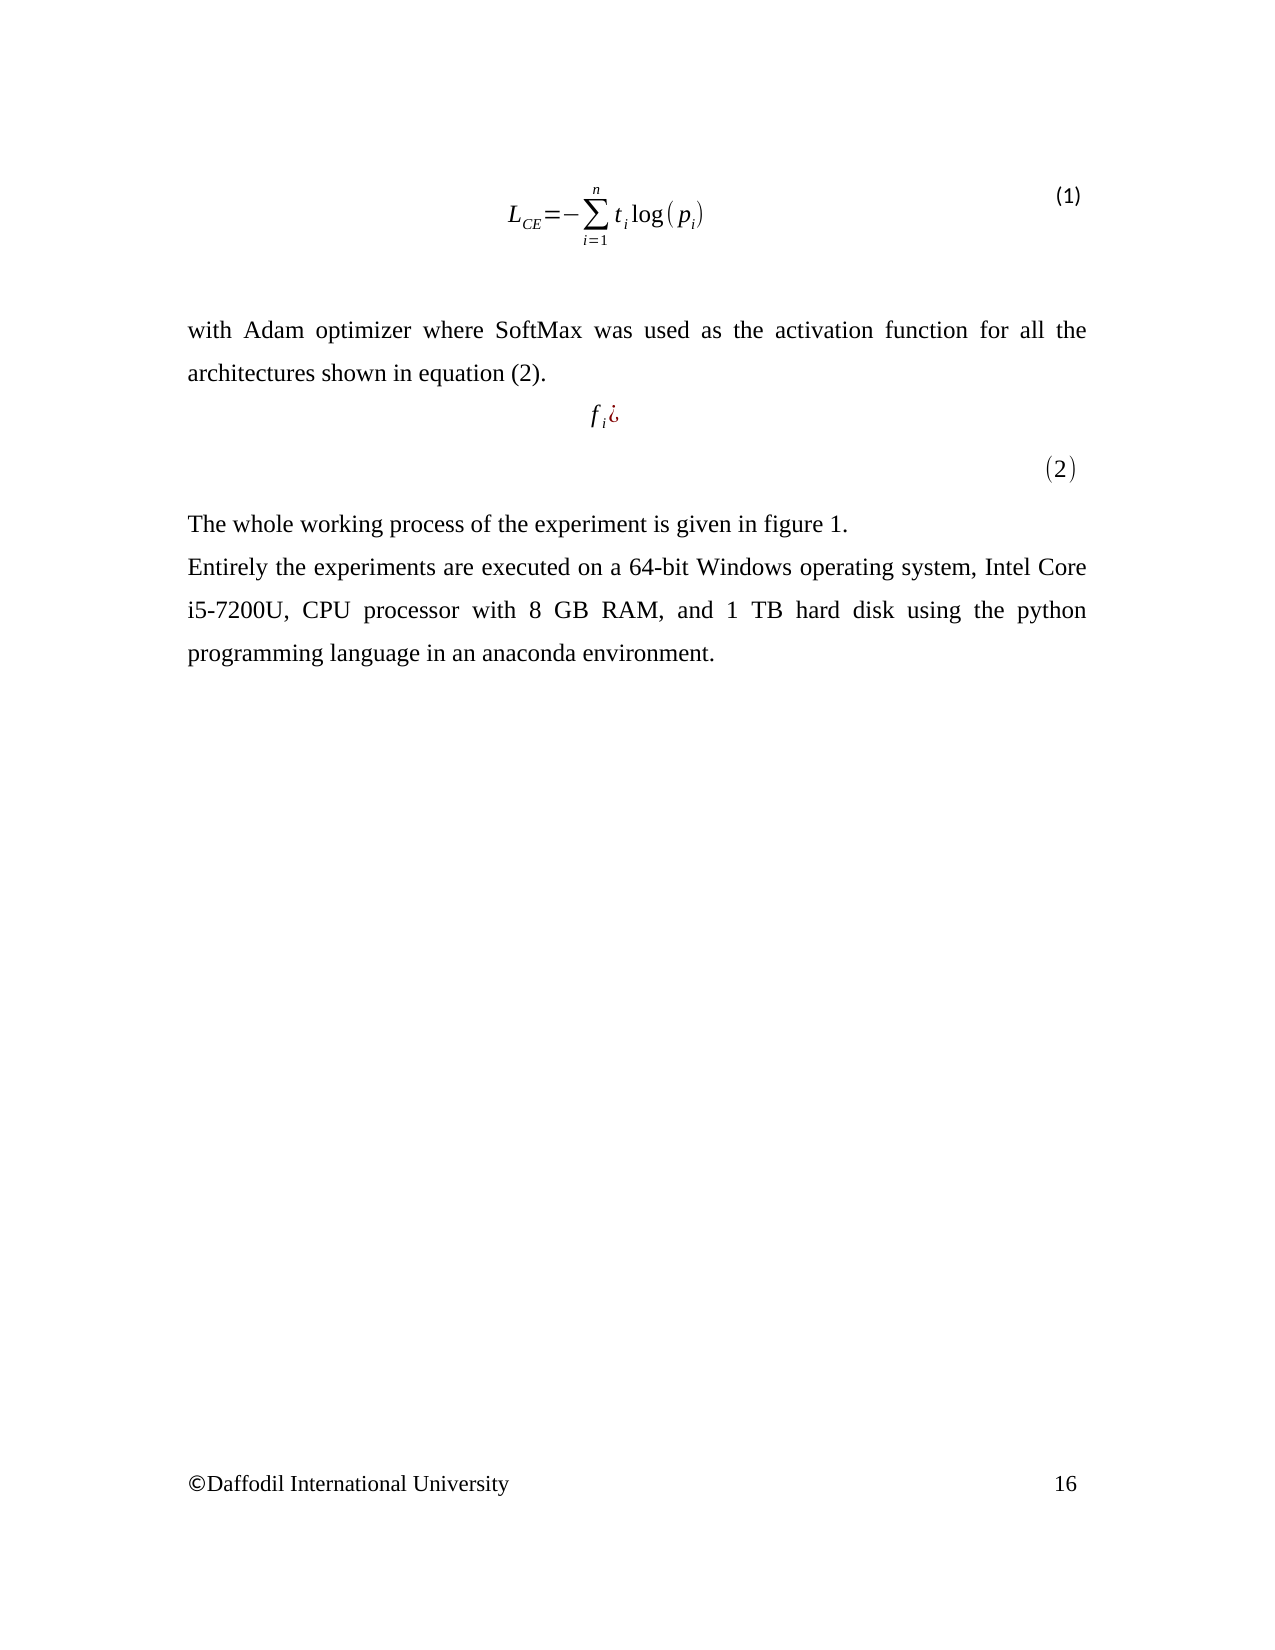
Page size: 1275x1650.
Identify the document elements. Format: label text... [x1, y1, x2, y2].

text The whole working process of the experiment is given in figure 1. [187, 509, 1087, 537]
text with Adam optimizer where SoftMax was used as the activation function for all the architectures shown in equation (2). [187, 315, 1087, 387]
table_header [188, 181, 1024, 273]
table_header (1) [1024, 181, 1099, 273]
table_header [188, 401, 1022, 509]
text Entirely the experiments are executed on a 64-bit Windows operating system, Intel Core i5-7200U, CPU processor with 8 GB RAM, and 1 TB hard disk using the python programming language in an anaconda environment. [187, 552, 1087, 667]
table_header [1022, 401, 1087, 509]
